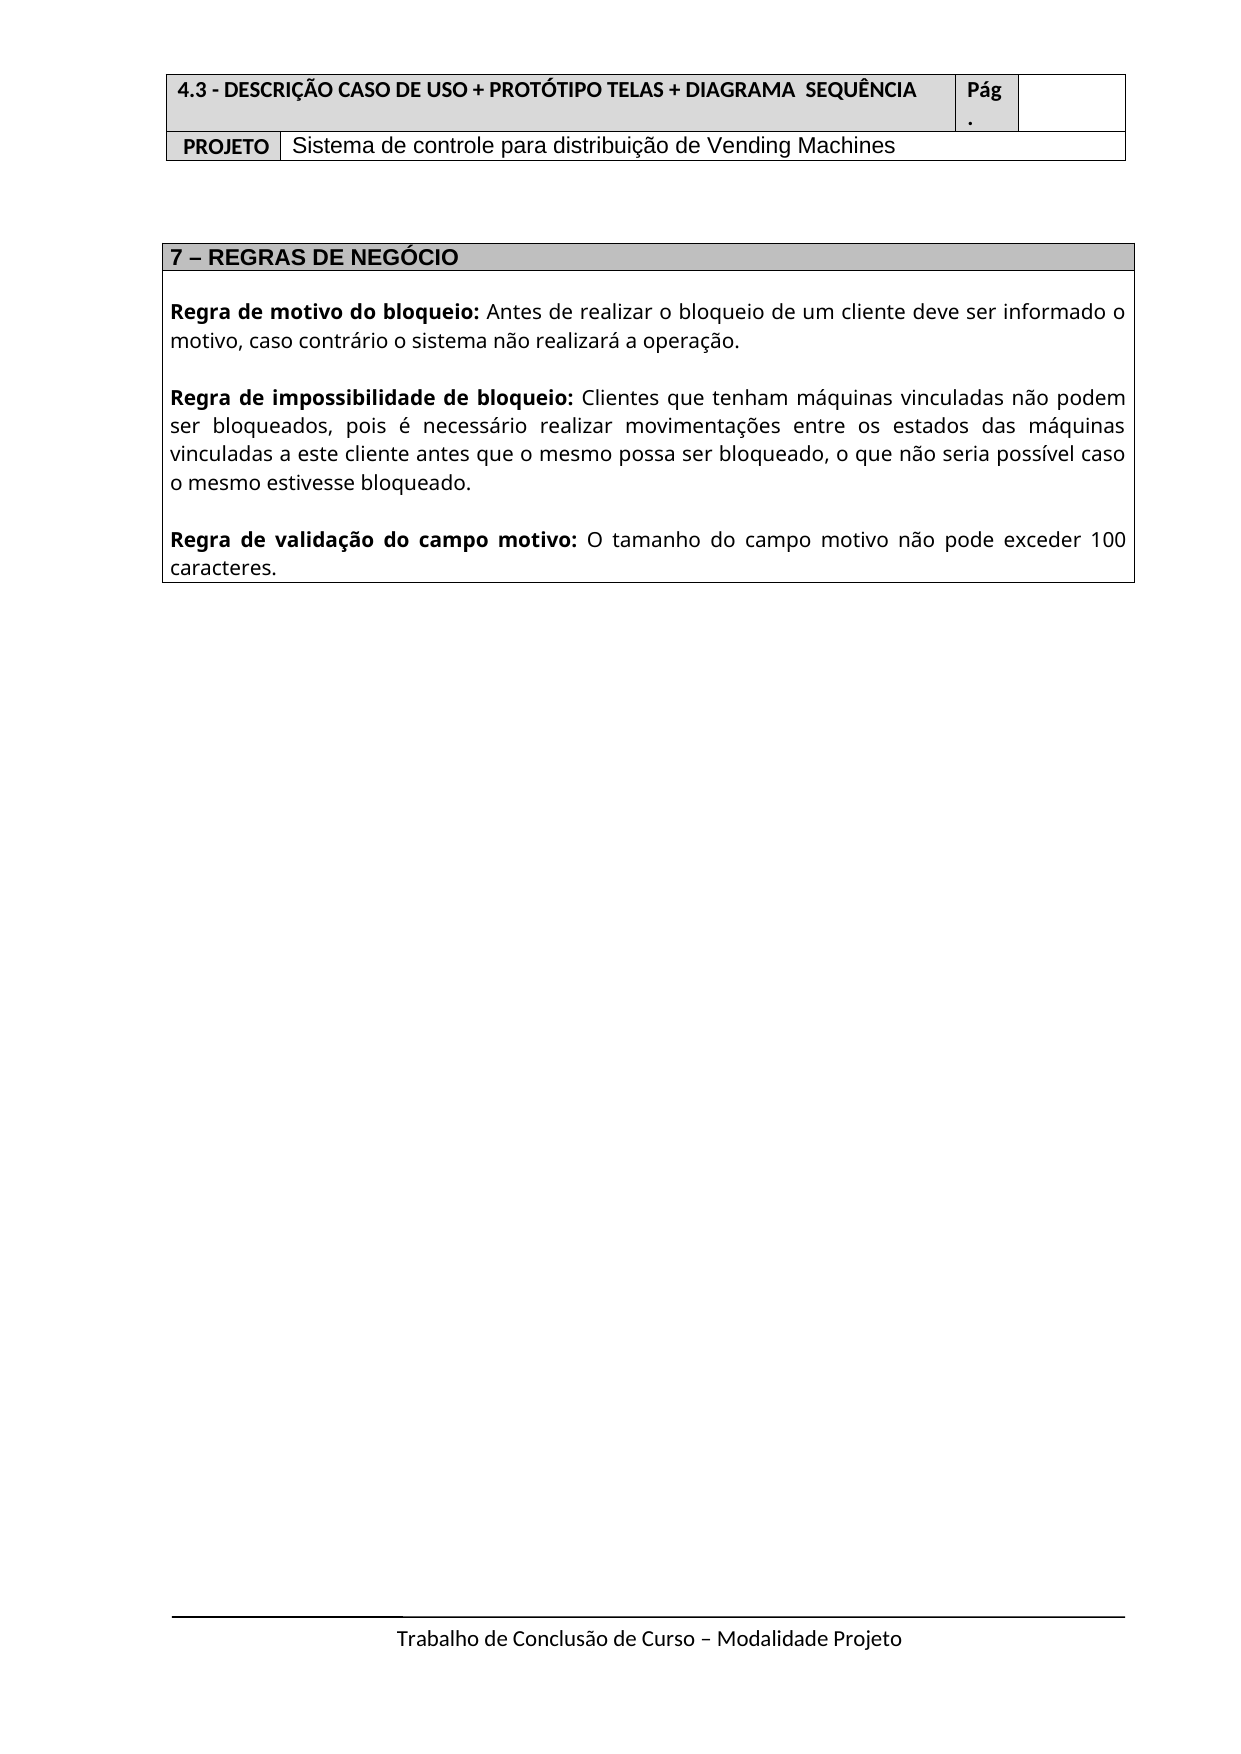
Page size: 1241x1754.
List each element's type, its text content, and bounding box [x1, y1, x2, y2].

table_cell Regra de motivo do bloqueio: Antes de realizar o bloqueio de um cliente deve ser informado o motivo, caso contrário o sistema não realizará a operação. Regra de impossibilidade de bloqueio: Clientes que tenham máquinas vinculadas não podem ser bloqueados, pois é necessário realizar movimentações entre os estados das máquinas vinculadas a este cliente antes que o mesmo possa ser bloqueado, o que não seria possível caso o mesmo estivesse bloqueado. Regra de validação do campo motivo: O tamanho do campo motivo não pode exceder 100 caracteres. [163, 271, 1134, 582]
table_header 7 – REGRAS DE NEGÓCIO [163, 244, 1134, 270]
